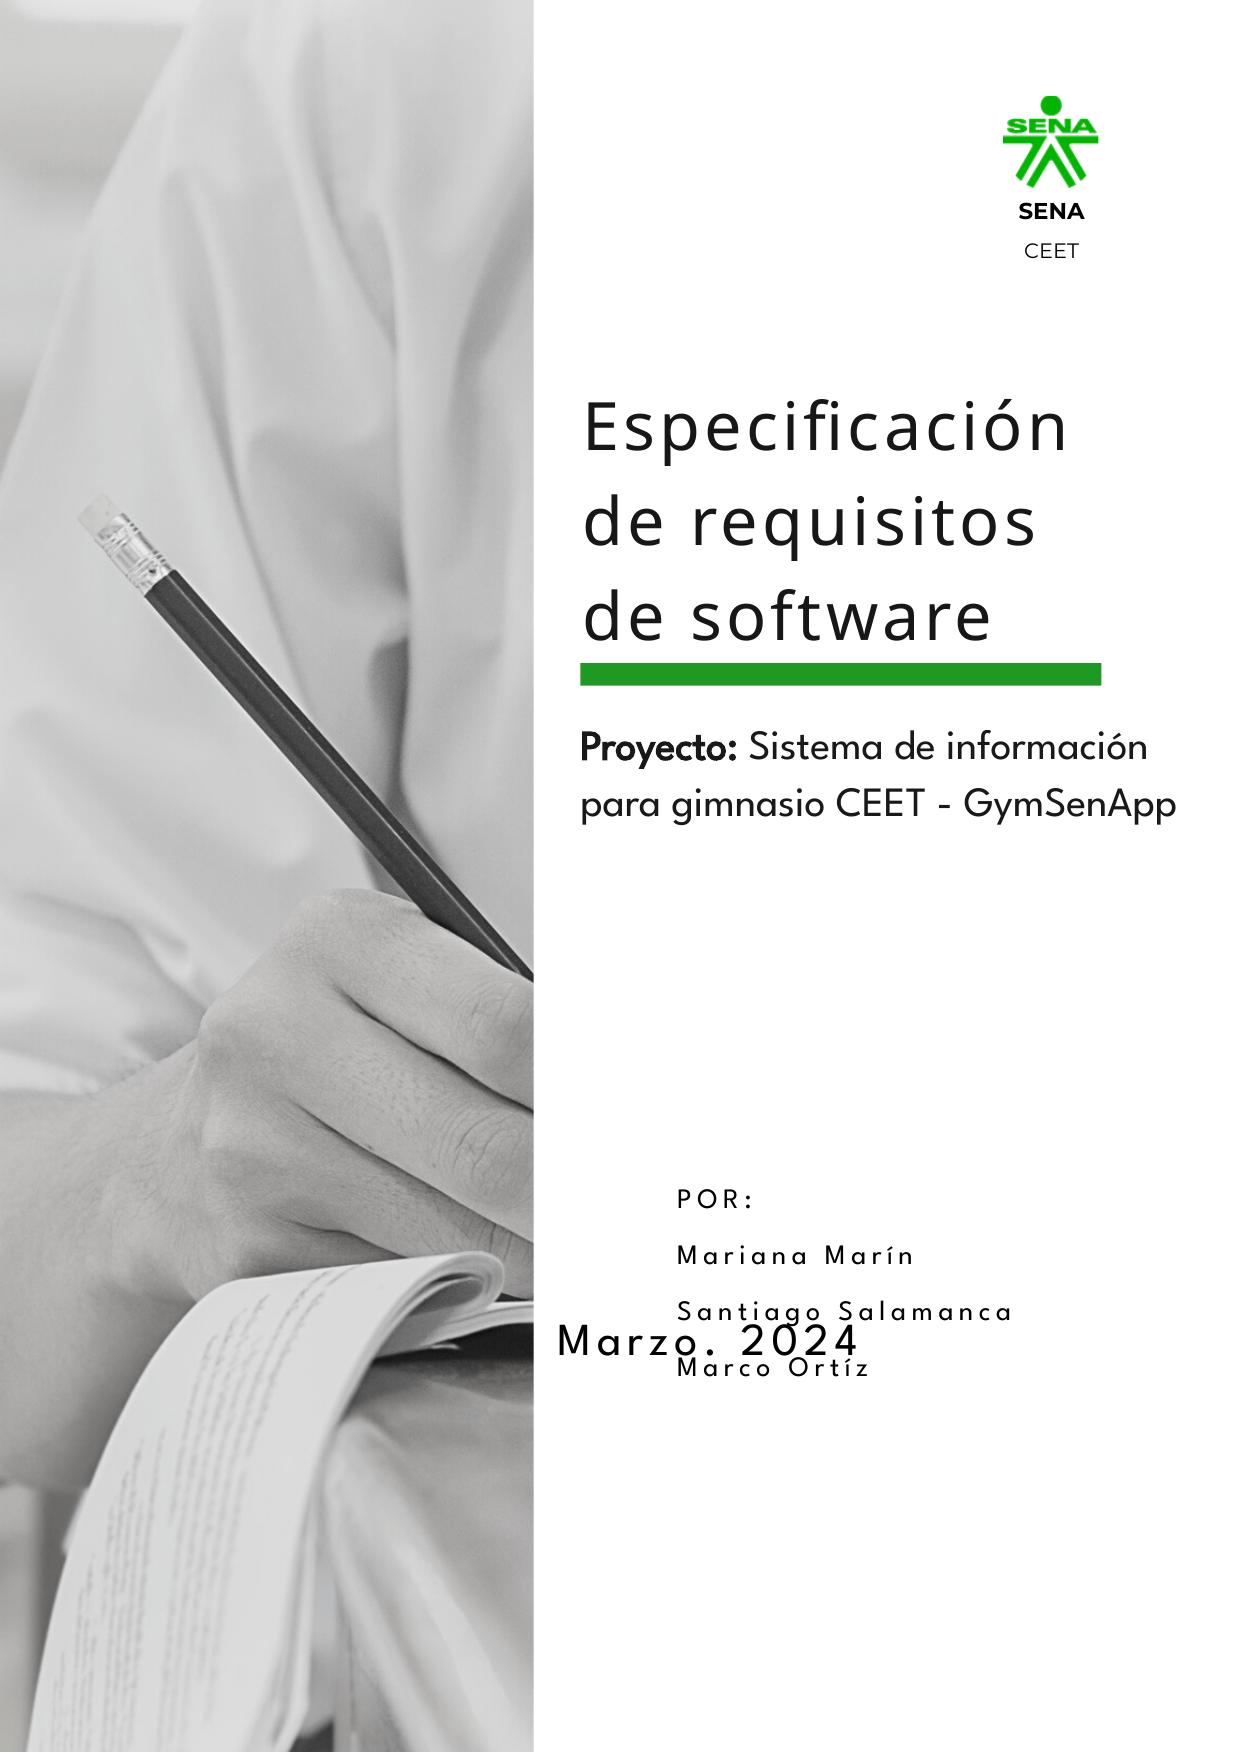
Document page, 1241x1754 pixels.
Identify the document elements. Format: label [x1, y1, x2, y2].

picture [0, 0, 534, 1752]
picture [1003, 96, 1099, 188]
